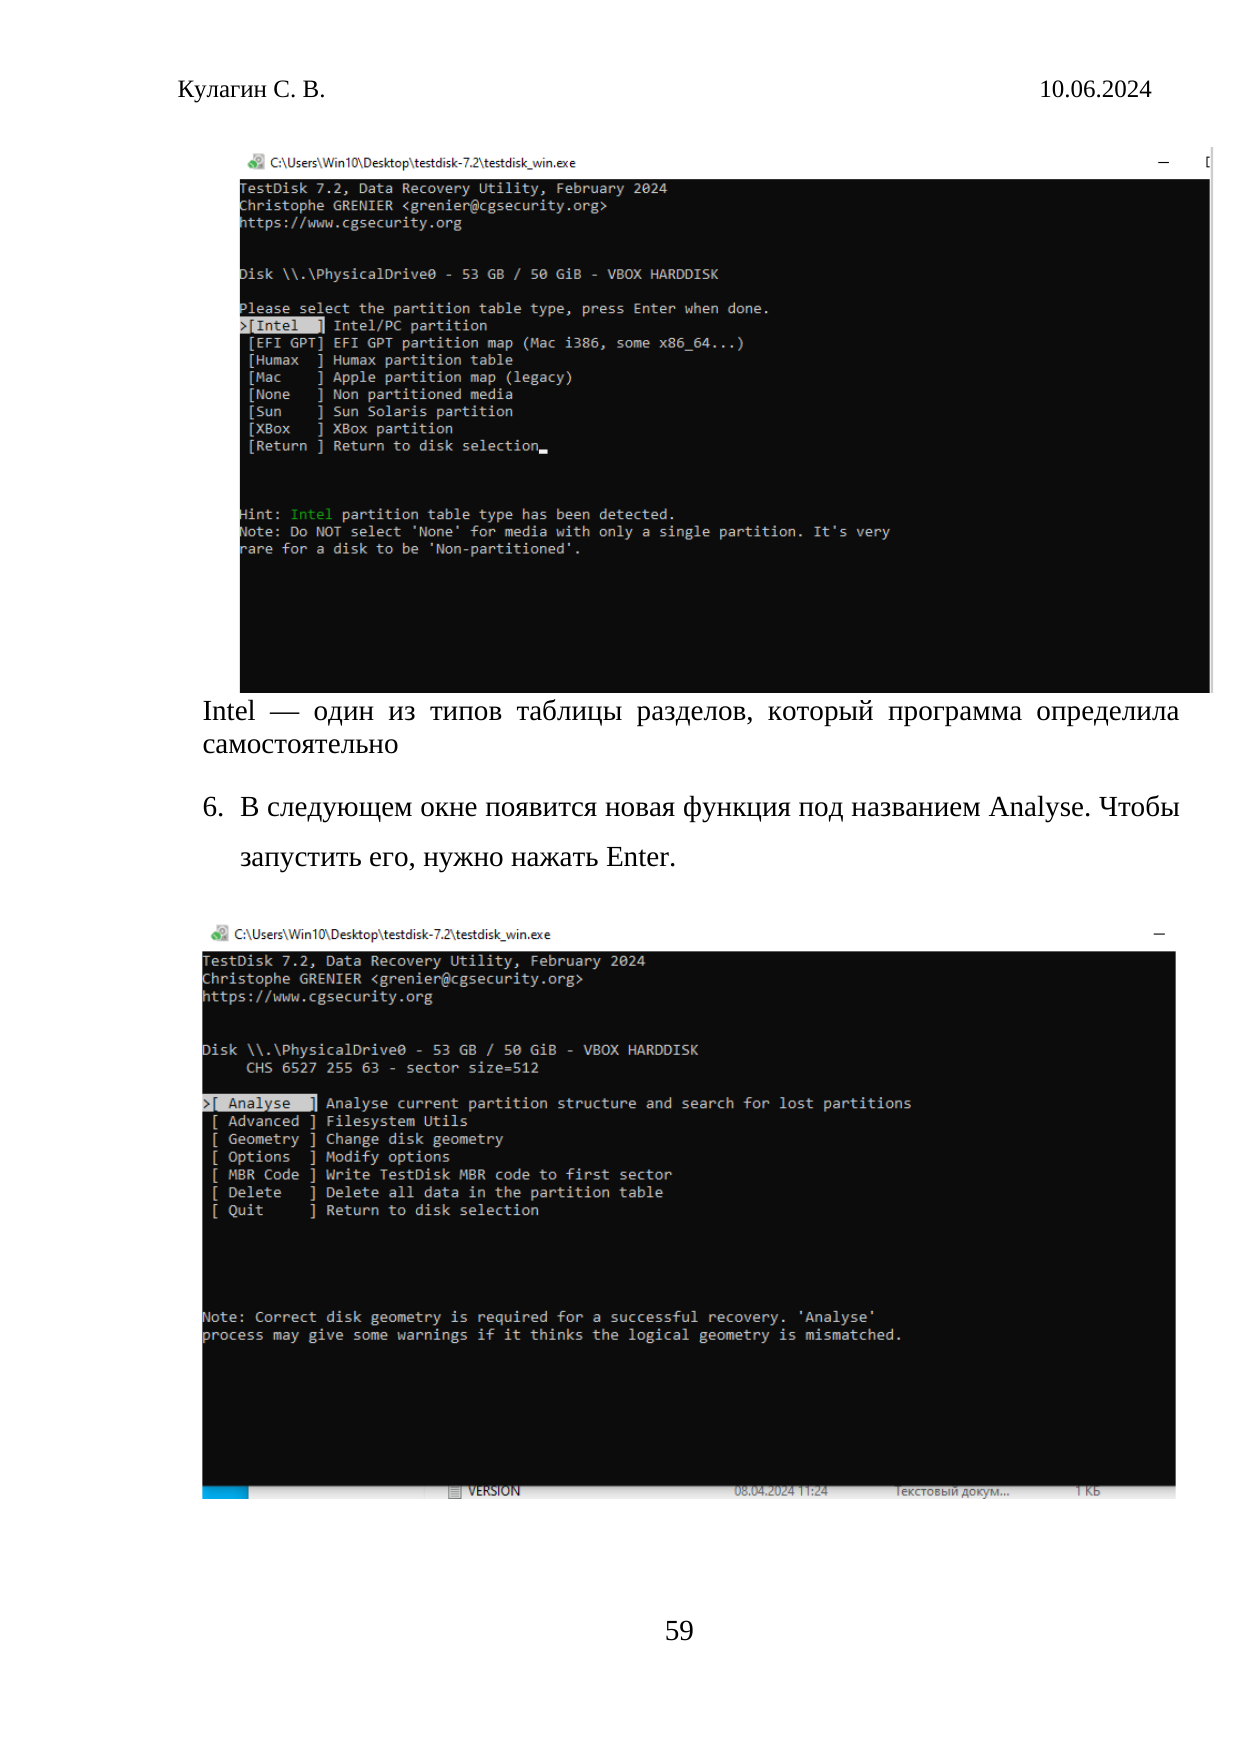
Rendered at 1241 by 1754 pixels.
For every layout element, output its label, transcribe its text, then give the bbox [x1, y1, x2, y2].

picture [239, 147, 1214, 693]
list В следующем окне появится новая функция под названием Analyse. Чтобы запустить его, нужно нажать Enter. [202, 789, 1181, 873]
picture [202, 919, 1176, 1499]
